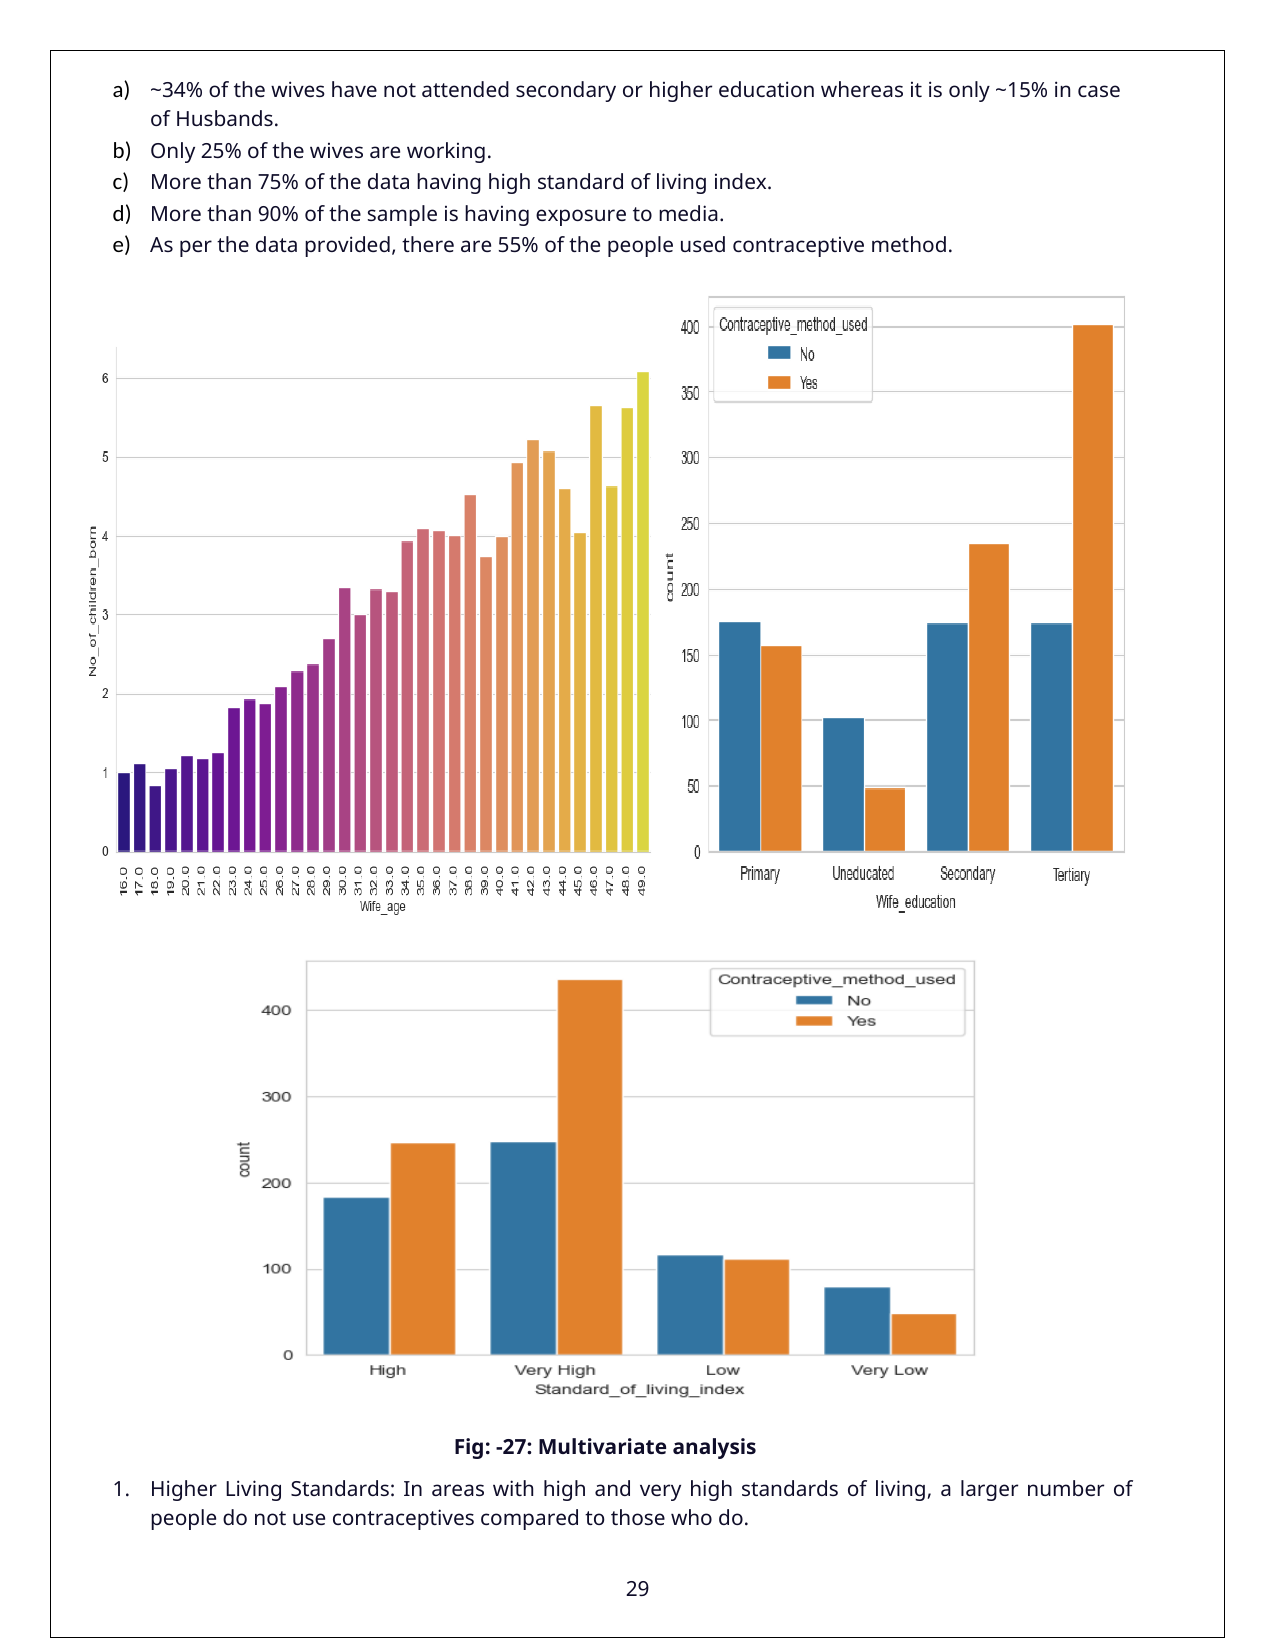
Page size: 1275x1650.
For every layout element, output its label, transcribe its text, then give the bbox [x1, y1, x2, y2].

list Only 25% of the wives are working. [112, 136, 1135, 164]
list More than 75% of the data having high standard of living index. [112, 167, 1135, 196]
list As per the data provided, there are 55% of the people used contraceptive method. [112, 230, 1135, 259]
list Higher Living Standards: In areas with high and very high standards of living, a larger number of people do not use contraceptives compared to those who do. [112, 1474, 1135, 1532]
picture [80, 283, 1130, 927]
list ~34% of the wives have not attended secondary or higher education whereas it is only ~15% in case of Husbands. [112, 75, 1135, 133]
text Fig: -27: Multivariate analysis [75, 1432, 1135, 1461]
picture [225, 951, 986, 1408]
list More than 90% of the sample is having exposure to media. [112, 199, 1135, 227]
